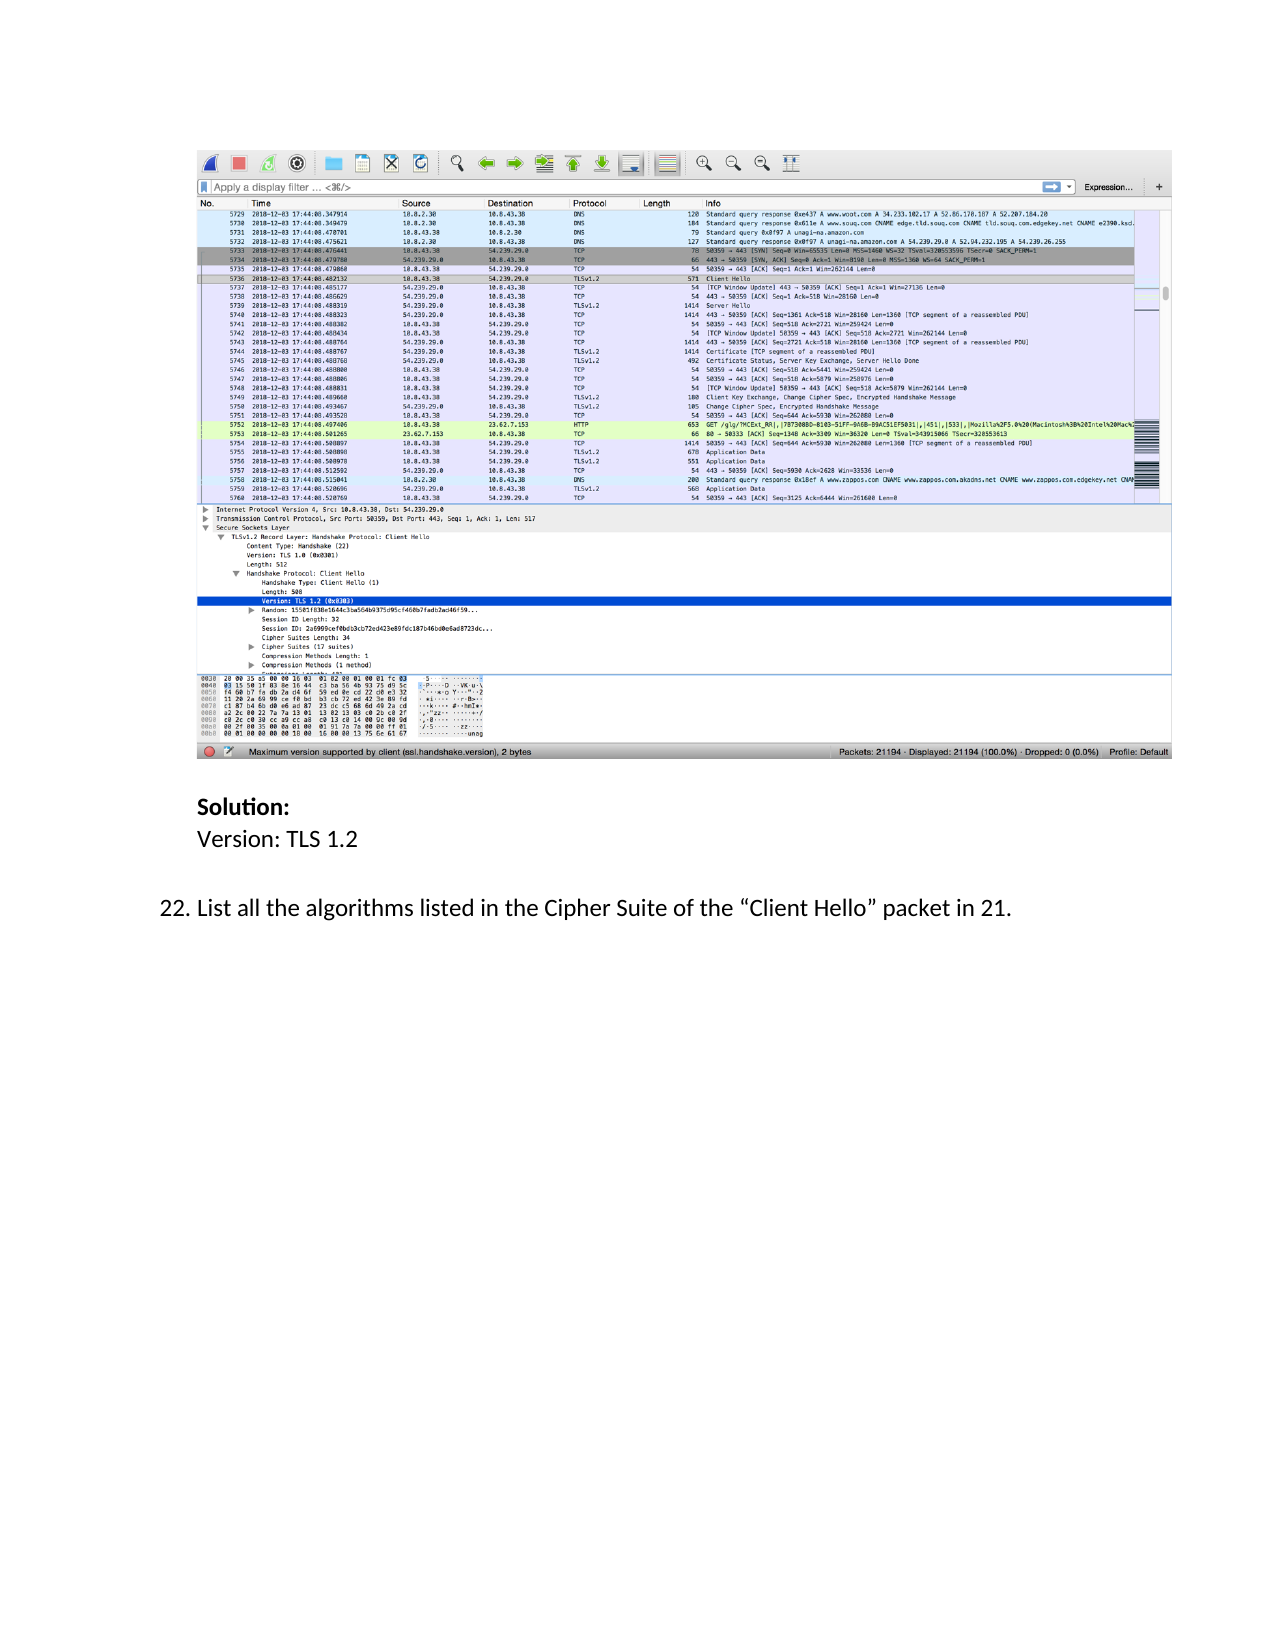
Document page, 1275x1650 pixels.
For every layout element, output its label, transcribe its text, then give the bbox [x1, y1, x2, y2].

list List all the algorithms listed in the Cipher Suite of the “Client Hello” packet in 21. [159, 892, 1125, 955]
picture [196, 150, 1172, 759]
list Solution: [197, 791, 1125, 822]
list Version: TLS 1.2 [197, 823, 1125, 854]
